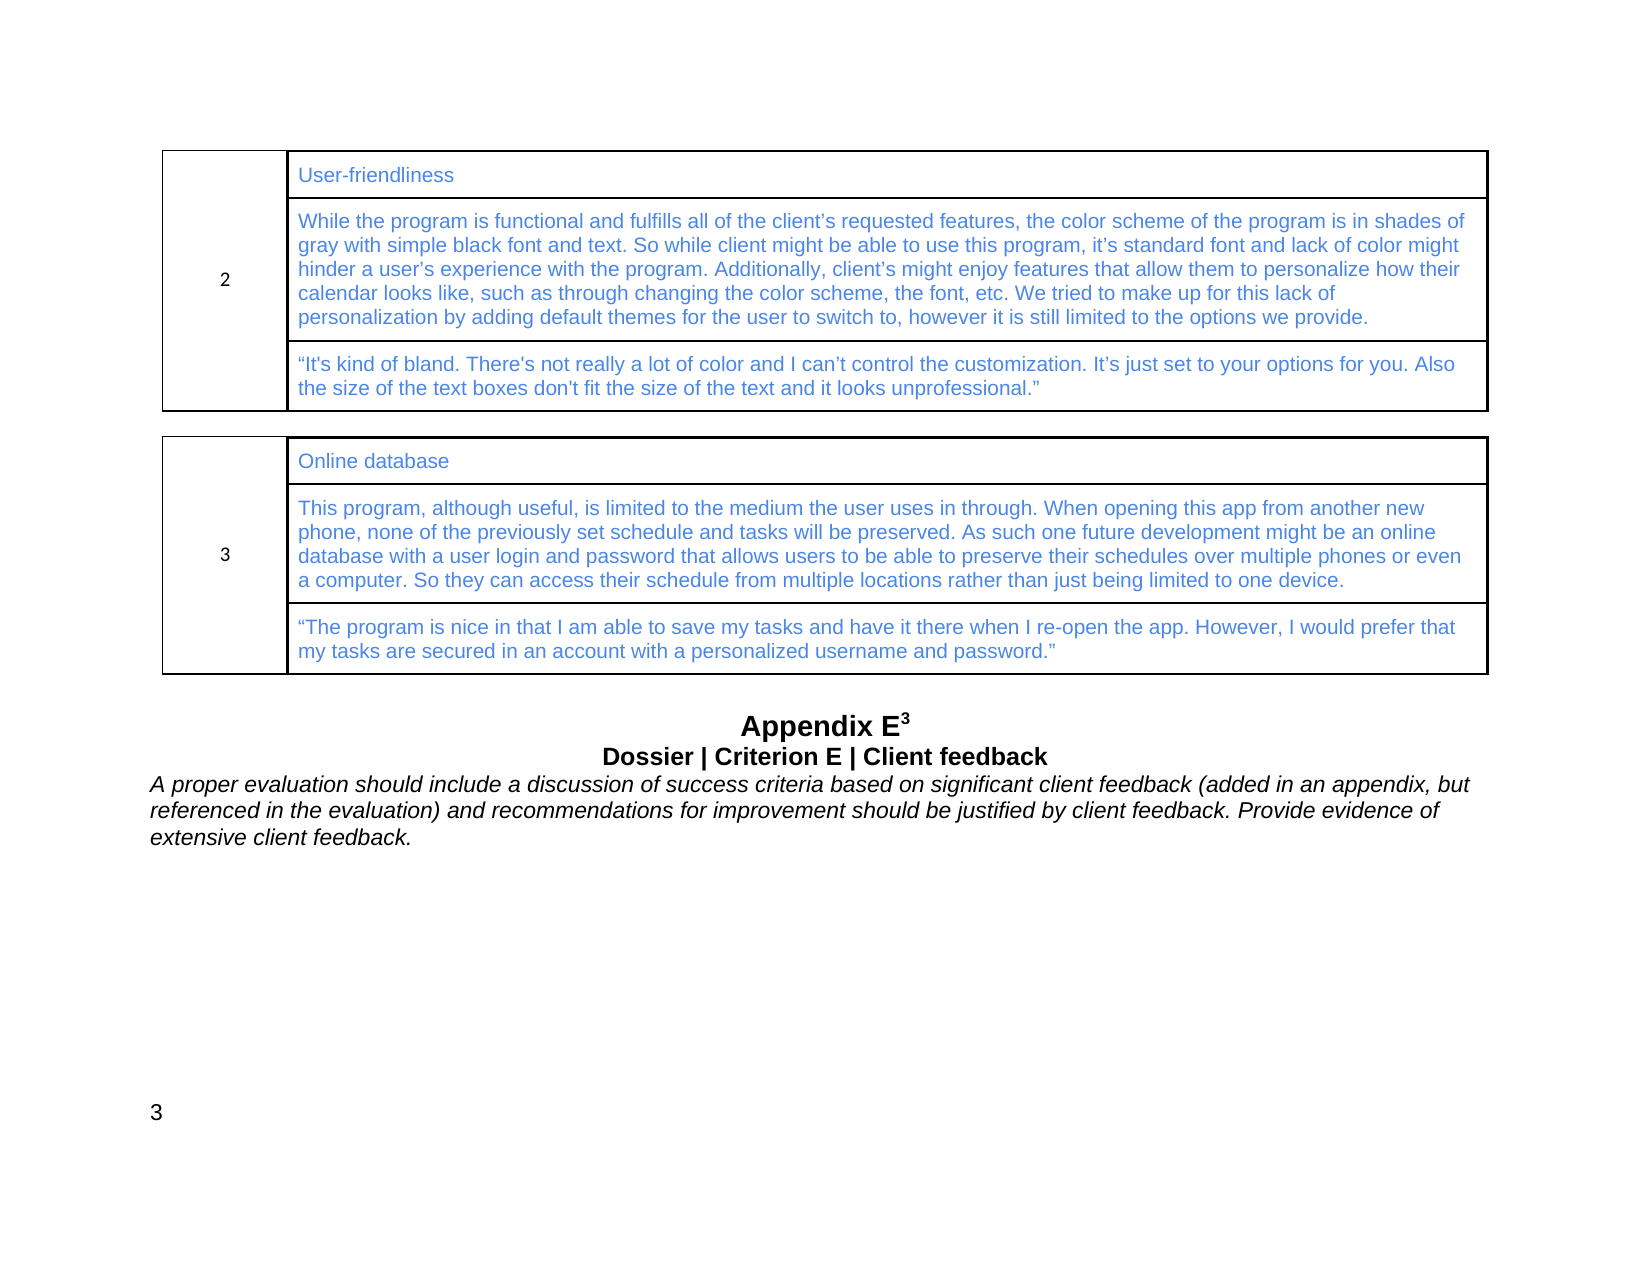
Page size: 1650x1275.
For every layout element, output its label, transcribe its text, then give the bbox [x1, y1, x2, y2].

table_cell While the program is functional and fulfills all of the client’s requested features, the color scheme of the program is in shades of gray with simple black font and text. So while client might be able to use this program, it’s standard font and lack of color might hinder a user’s experience with the program. Additionally, client’s might enjoy features that allow them to personalize how their calendar looks like, such as through changing the color scheme, the font, etc. We tried to make up for this lack of personalization by adding default themes for the user to switch to, however it is still limited to the options we provide. [289, 199, 1486, 339]
table_header Online database [289, 439, 1486, 483]
text A proper evaluation should include a discussion of success criteria based on significant client feedback (added in an appendix, but referenced in the evaluation) and recommendations for improvement should be justified by client feedback. Provide evidence of extensive client feedback. [150, 771, 1500, 850]
text Appendix E [150, 708, 1500, 742]
table_cell This program, although useful, is limited to the medium the user uses in through. When opening this app from another new phone, none of the previously set schedule and tasks will be preserved. As such one future development might be an online database with a user login and password that allows users to be able to preserve their schedules over multiple phones or even a computer. So they can access their schedule from multiple locations rather than just being limited to one device. [289, 485, 1486, 602]
table_cell “The program is nice in that I am able to save my tasks and have it there when I re-open the app. However, I would prefer that my tasks are secured in an account with a personalized username and password.” [289, 604, 1486, 673]
table_header 3 [163, 437, 286, 673]
table_cell User-friendliness [289, 152, 1486, 197]
text Dossier | Criterion E | Client feedback [150, 742, 1500, 771]
table_cell 2 [163, 151, 286, 410]
table_cell “It's kind of bland. There's not really a lot of color and I can’t control the customization. It’s just set to your options for you. Also the size of the text boxes don't fit the size of the text and it looks unprofessional.” [289, 342, 1486, 410]
